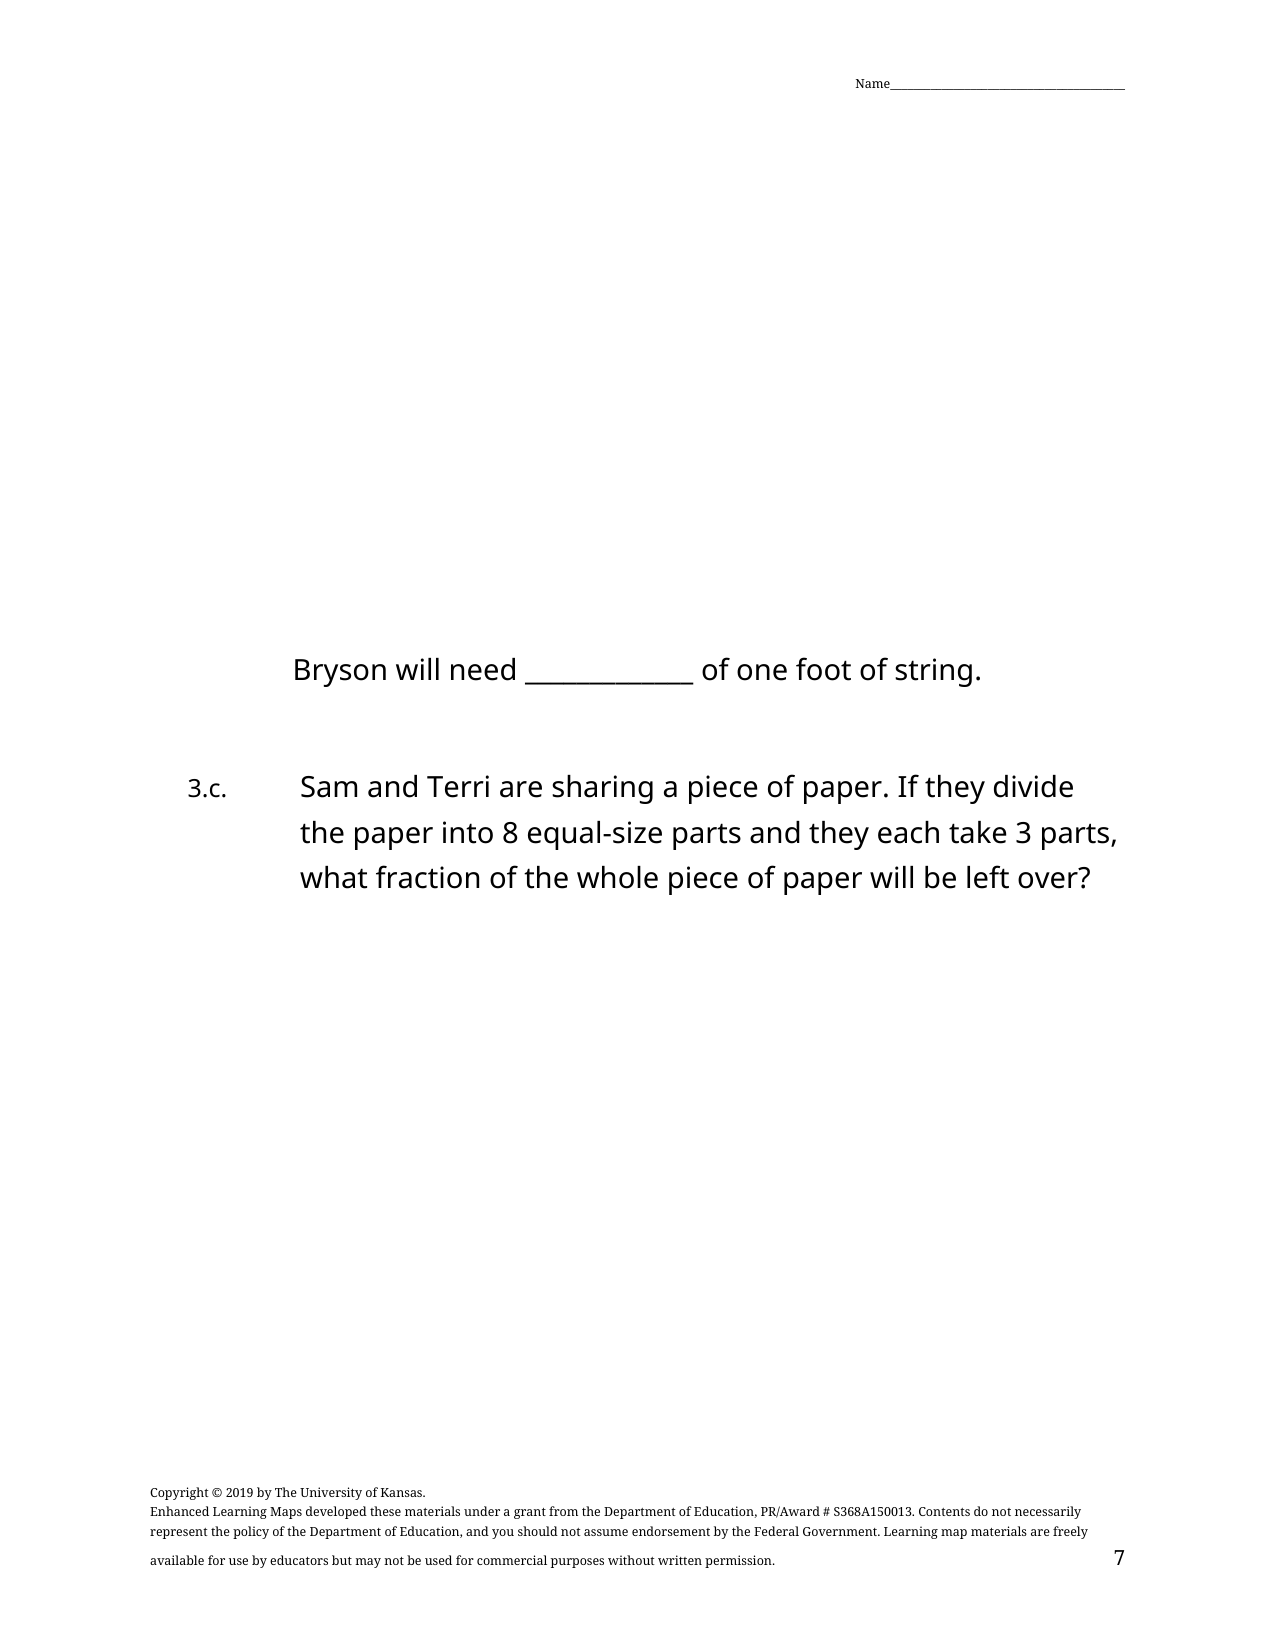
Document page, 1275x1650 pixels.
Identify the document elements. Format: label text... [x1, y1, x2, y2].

list Sam and Terri are sharing a piece of paper. If they divide the paper into 8 equal-size parts and they each take 3 parts, what fraction of the whole piece of paper will be left over? [187, 767, 1125, 897]
list Bryson will need _____________ of one foot of string. [150, 649, 1125, 724]
